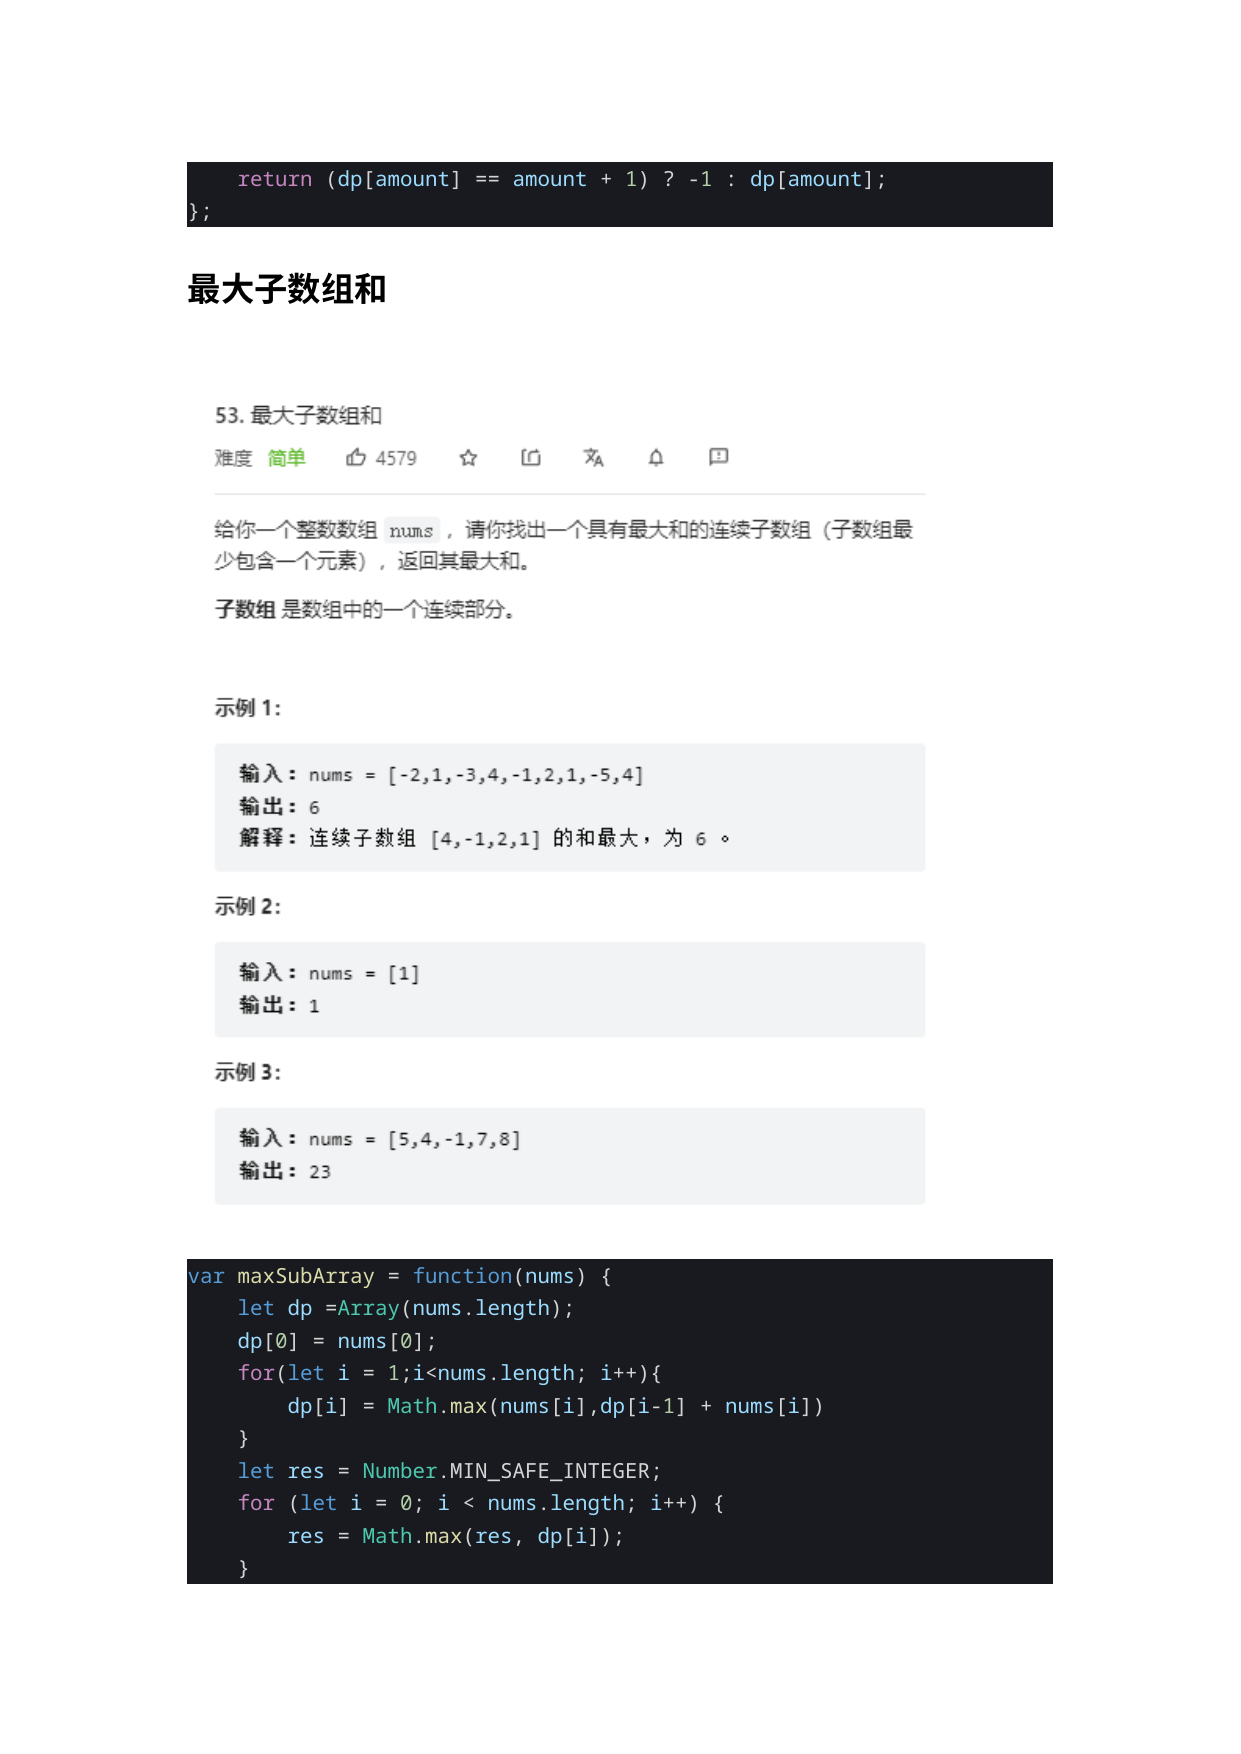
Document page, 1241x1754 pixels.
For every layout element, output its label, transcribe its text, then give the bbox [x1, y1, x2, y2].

text res = Math.max(res, dp[i]); [187, 1519, 1053, 1551]
text return (dp[amount] == amount + 1) ? -1 : dp[amount]; [187, 162, 1053, 194]
text var maxSubArray = function(nums) { [187, 1259, 1053, 1291]
text for(let i = 1;i<nums.length; i++){ [187, 1356, 1053, 1389]
text } [187, 1551, 1053, 1584]
subtitle 最大子数组和 [187, 254, 1053, 319]
text dp[0] = nums[0]; [187, 1324, 1053, 1356]
text }; [187, 194, 1053, 227]
text dp[i] = Math.max(nums[i],dp[i-1] + nums[i]) [187, 1389, 1053, 1421]
text } [187, 1421, 1053, 1454]
picture [187, 381, 957, 1230]
text for (let i = 0; i < nums.length; i++) { [187, 1486, 1053, 1519]
text let dp =Array(nums.length); [187, 1291, 1053, 1324]
text let res = Number.MIN_SAFE_INTEGER; [187, 1454, 1053, 1486]
